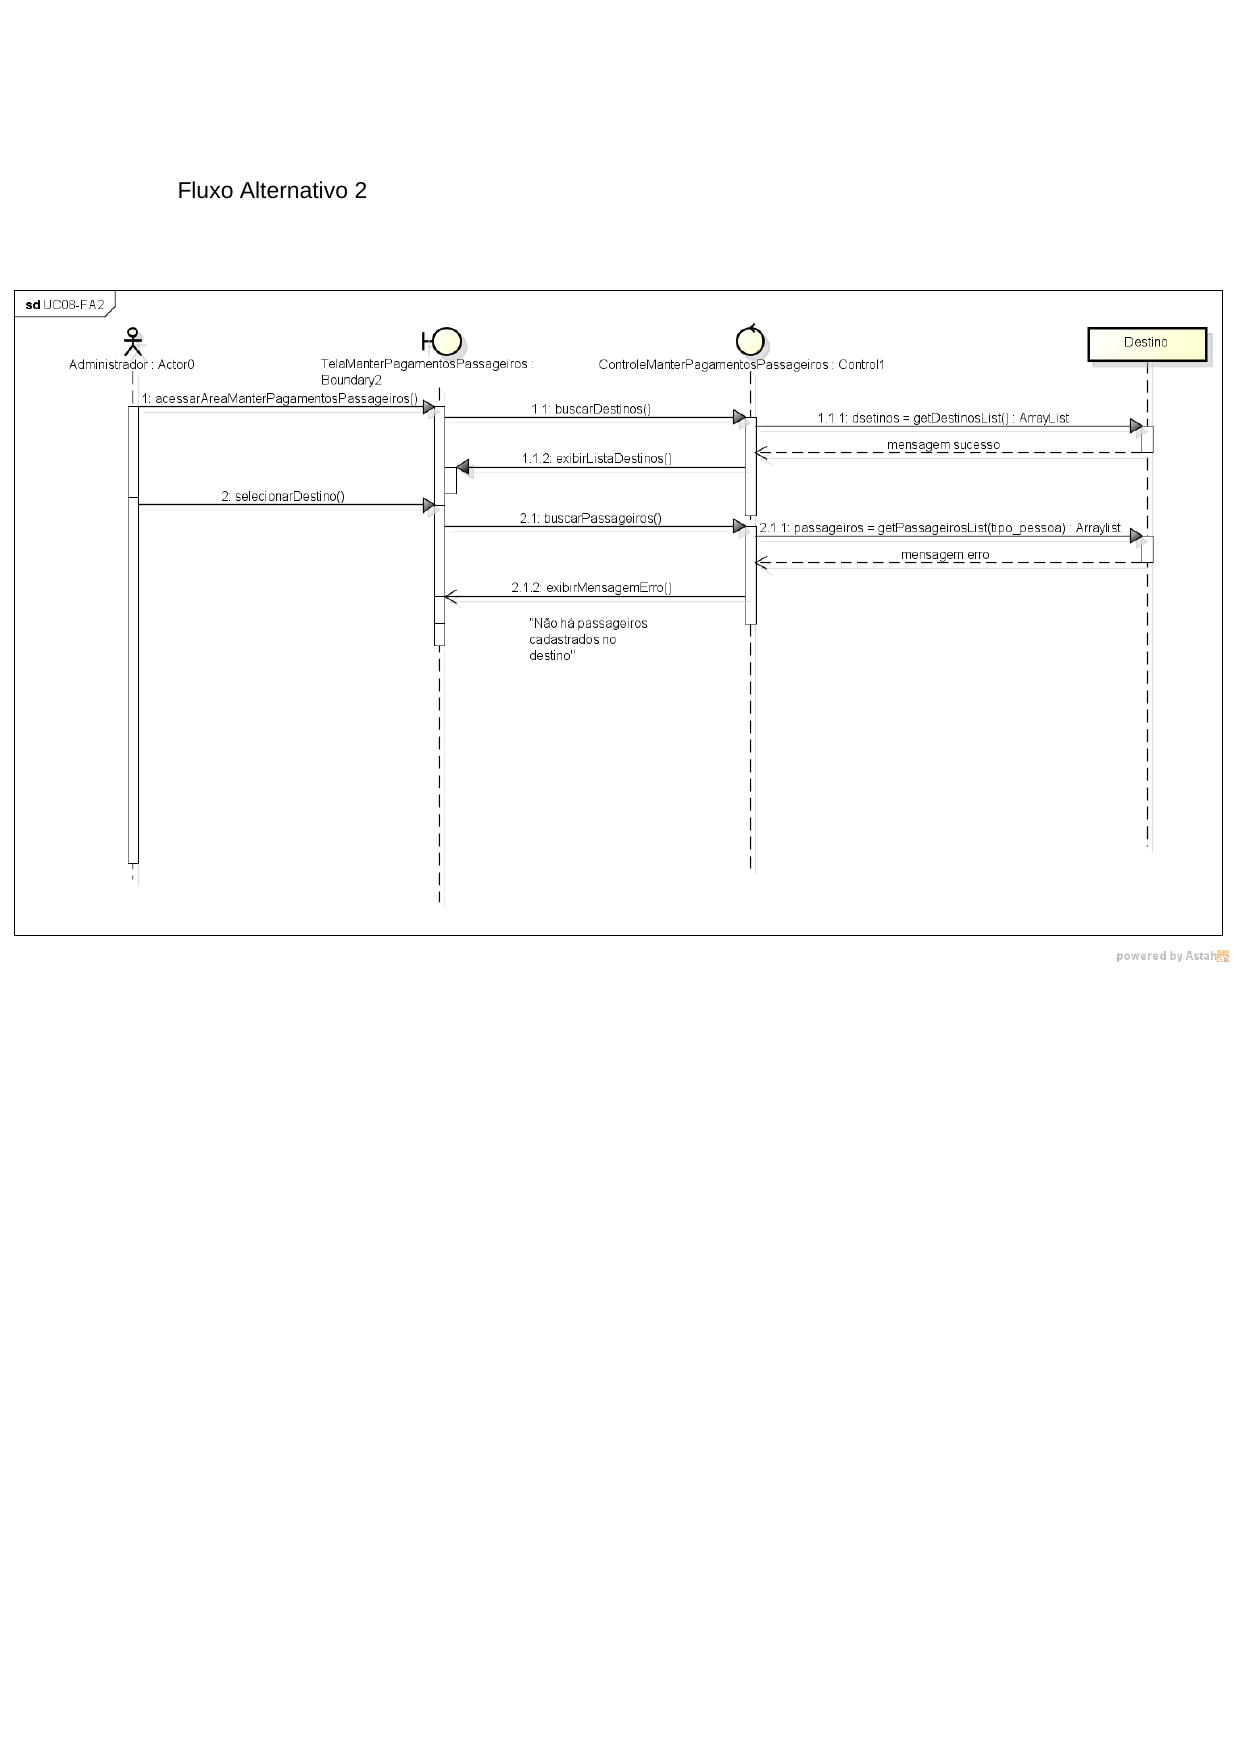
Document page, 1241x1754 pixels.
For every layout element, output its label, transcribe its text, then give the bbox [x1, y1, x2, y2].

text Fluxo Alternativo 2 [177, 177, 1122, 203]
picture [3, 279, 1233, 966]
